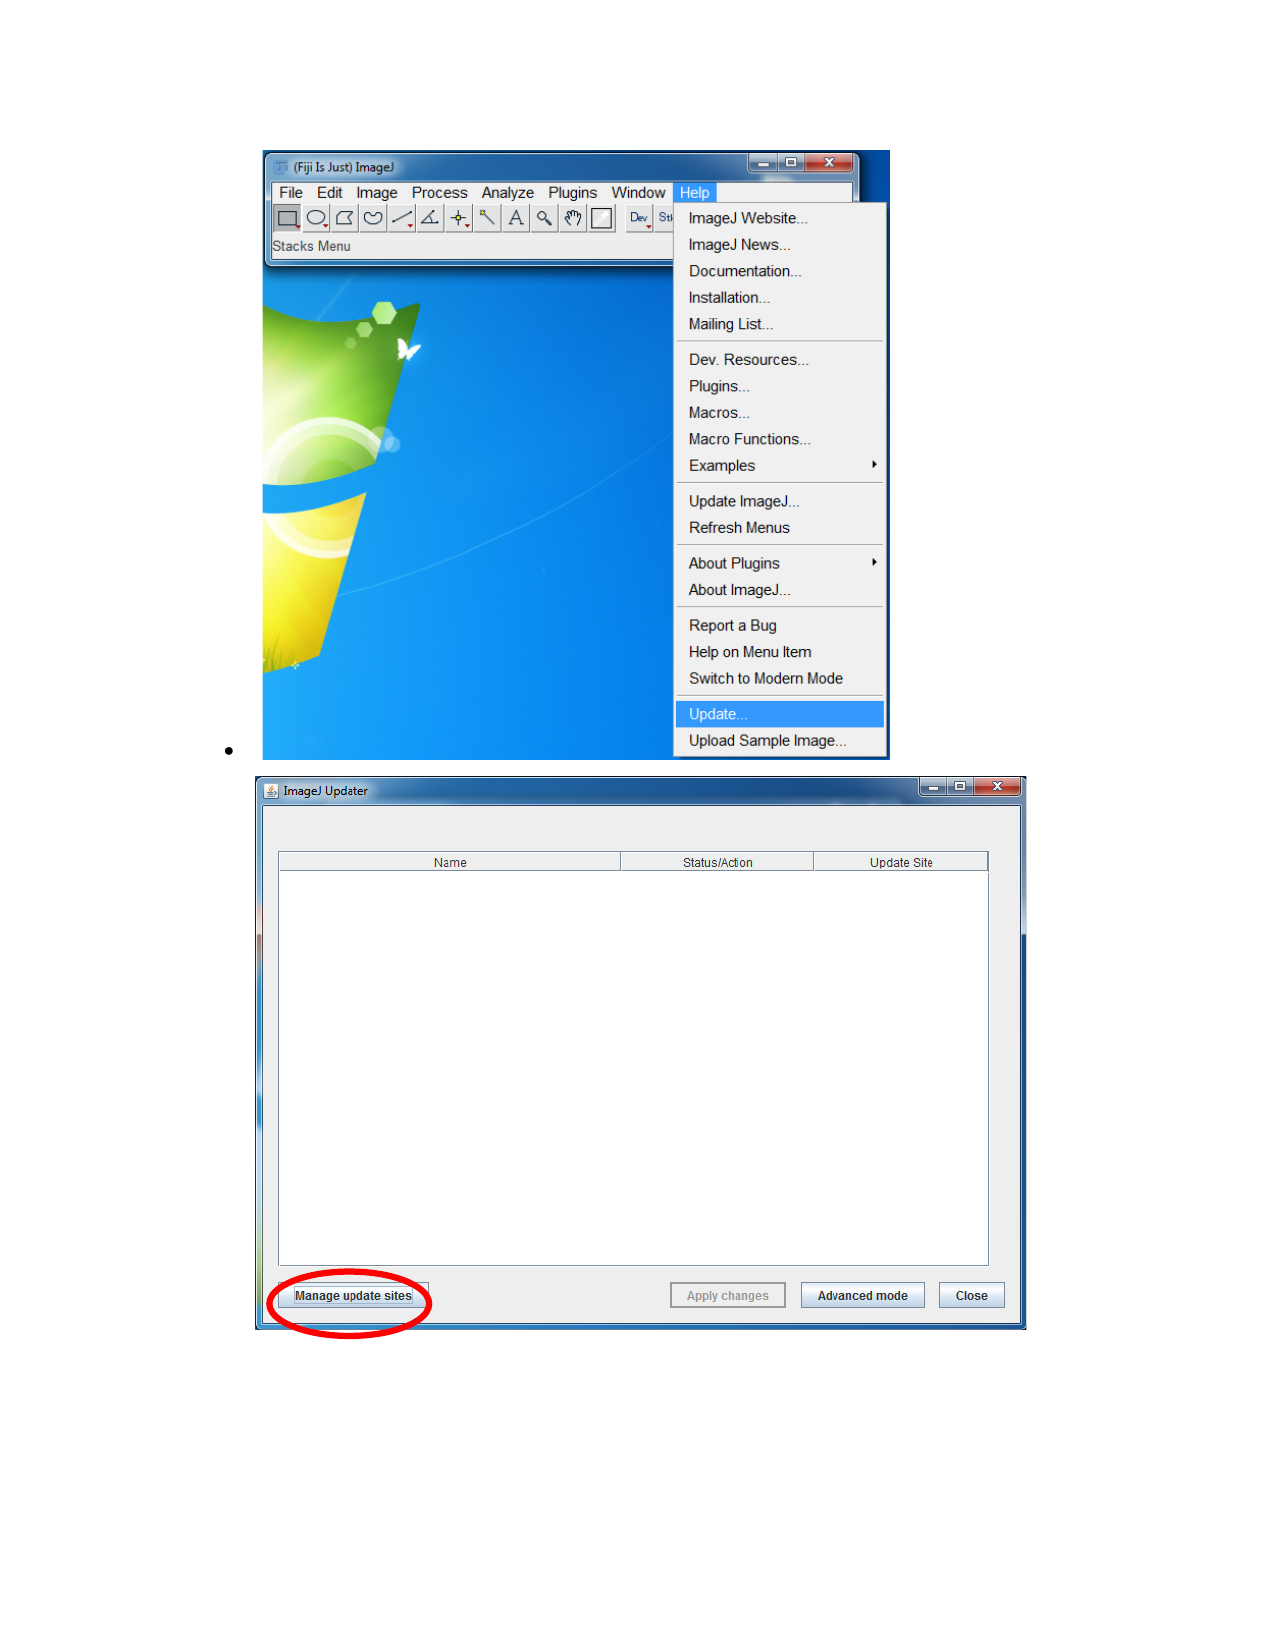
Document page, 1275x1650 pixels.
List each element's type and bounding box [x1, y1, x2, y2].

picture [262, 150, 890, 760]
picture [255, 776, 1027, 1330]
picture [273, 1275, 425, 1330]
